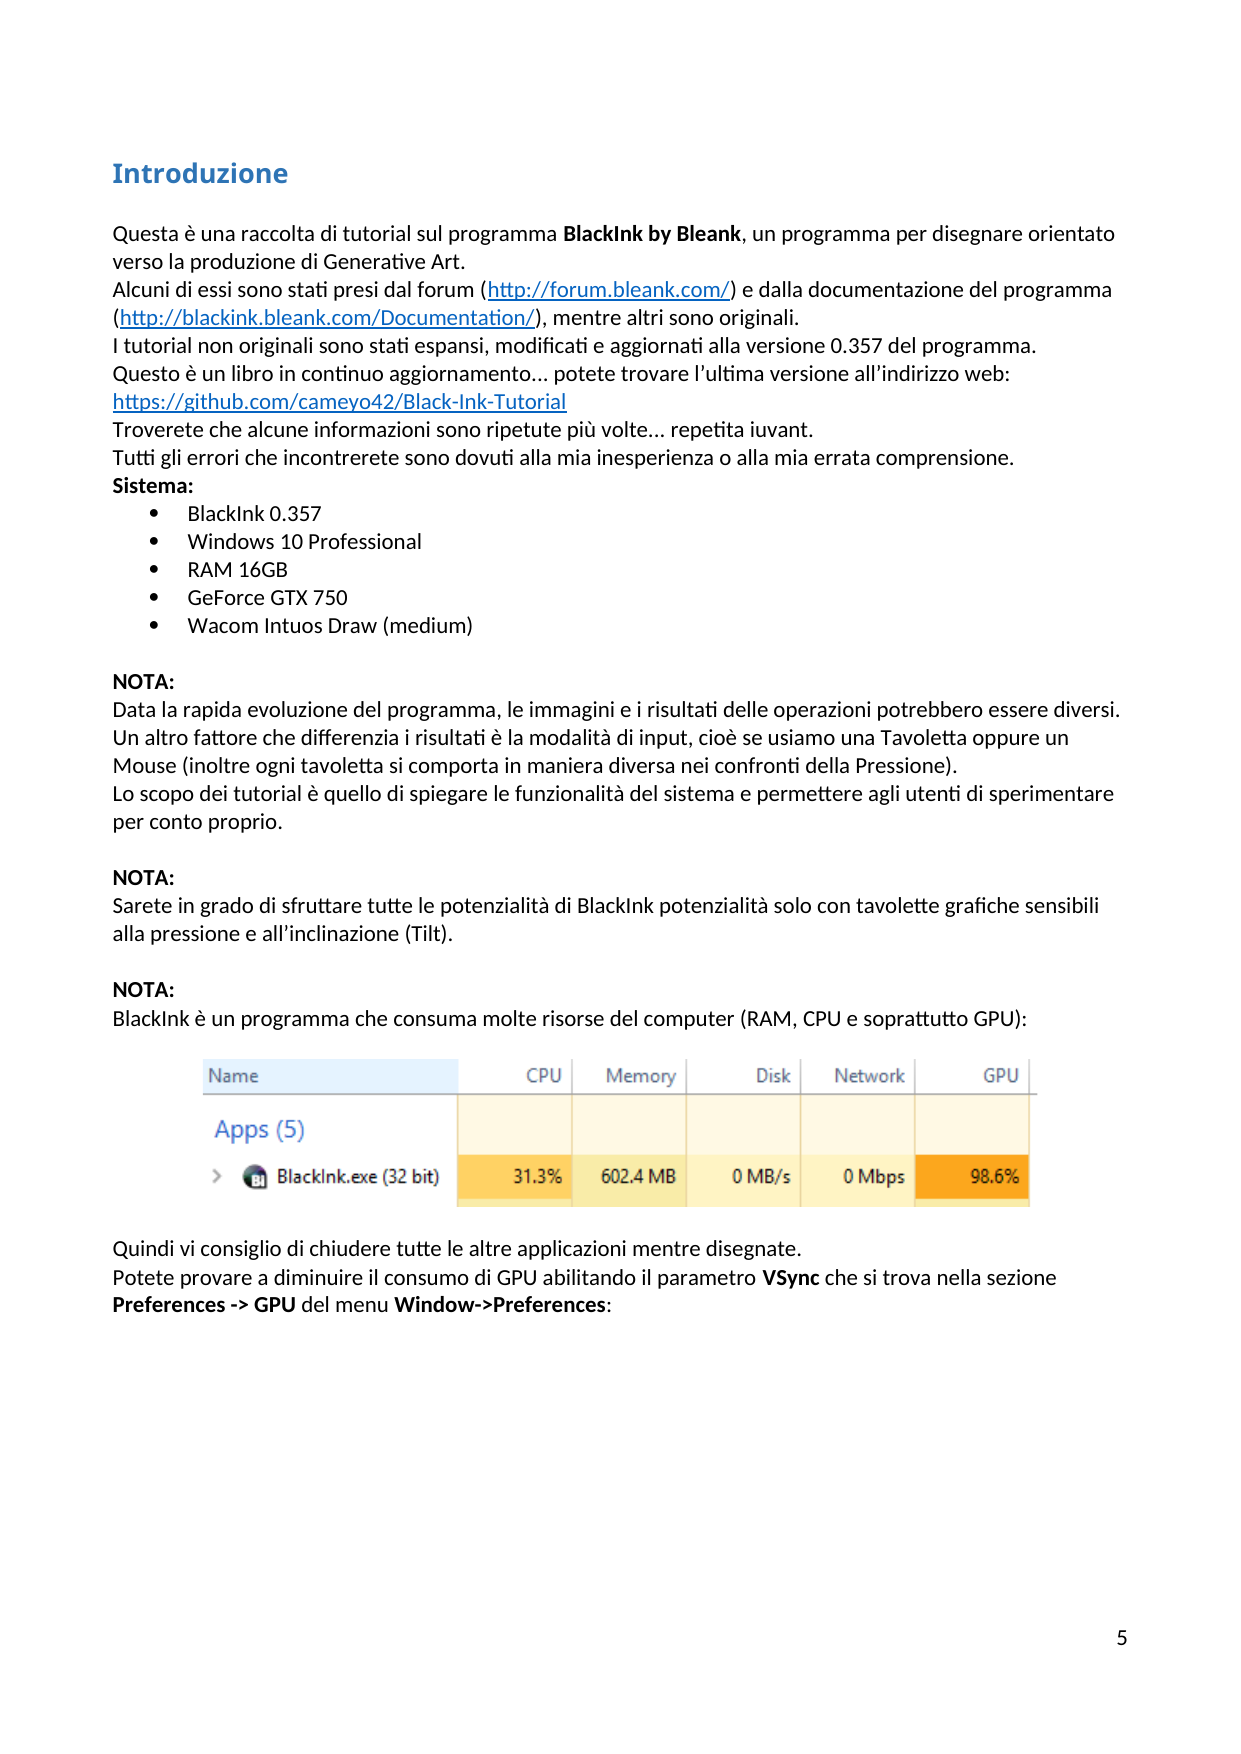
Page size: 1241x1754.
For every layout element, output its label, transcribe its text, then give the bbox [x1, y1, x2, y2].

text Alcuni di essi sono stati presi dal forum (http://forum.bleank.com/) e dalla documentazione del programma (http://blackink.bleank.com/Documentation/), mentre altri sono originali. [112, 275, 1128, 331]
text BlackInk è un programma che consuma molte risorse del computer (RAM, CPU e soprattutto GPU): [112, 1004, 1128, 1032]
text I tutorial non originali sono stati espansi, modificati e aggiornati alla versione 0.357 del programma. [112, 331, 1128, 359]
list Wacom Intuos Draw (medium) [150, 611, 1128, 639]
text Tutti gli errori che incontrerete sono dovuti alla mia inesperienza o alla mia errata comprensione. [112, 443, 1128, 471]
text NOTA: [112, 863, 1128, 892]
picture [202, 1059, 1038, 1207]
text Data la rapida evoluzione del programma, le immagini e i risultati delle operazioni potrebbero essere diversi. [112, 695, 1128, 723]
text Quindi vi consiglio di chiudere tutte le altre applicazioni mentre disegnate. [112, 1234, 1128, 1263]
list BlackInk 0.357 [150, 499, 1128, 527]
list Windows 10 Professional [150, 527, 1128, 555]
list RAM 16GB [150, 555, 1128, 583]
subtitle Introduzione [112, 154, 1128, 191]
text Un altro fattore che differenzia i risultati è la modalità di input, cioè se usiamo una Tavoletta oppure un Mouse (inoltre ogni tavoletta si comporta in maniera diversa nei confronti della Pressione). [112, 723, 1128, 779]
text Potete provare a diminuire il consumo di GPU abilitando il parametro VSync che si trova nella sezione Preferences -> GPU del menu Window->Preferences: [112, 1263, 1128, 1319]
text Lo scopo dei tutorial è quello di spiegare le funzionalità del sistema e permettere agli utenti di sperimentare per conto proprio. [112, 779, 1128, 836]
text Sarete in grado di sfruttare tutte le potenzialità di BlackInk potenzialità solo con tavolette grafiche sensibili alla pressione e all’inclinazione (Tilt). [112, 892, 1128, 948]
text Sistema: [112, 471, 1128, 499]
text NOTA: [112, 976, 1128, 1004]
list GeForce GTX 750 [150, 583, 1128, 611]
text Questo è un libro in continuo aggiornamento... potete trovare l’ultima versione all’indirizzo web: https://github.com/cameyo42/Black-Ink-Tutorial [112, 359, 1128, 415]
text Troverete che alcune informazioni sono ripetute più volte... repetita iuvant. [112, 415, 1128, 443]
text Questa è una raccolta di tutorial sul programma BlackInk by Bleank, un programma per disegnare orientato verso la produzione di Generative Art. [112, 219, 1128, 275]
text NOTA: [112, 667, 1128, 695]
